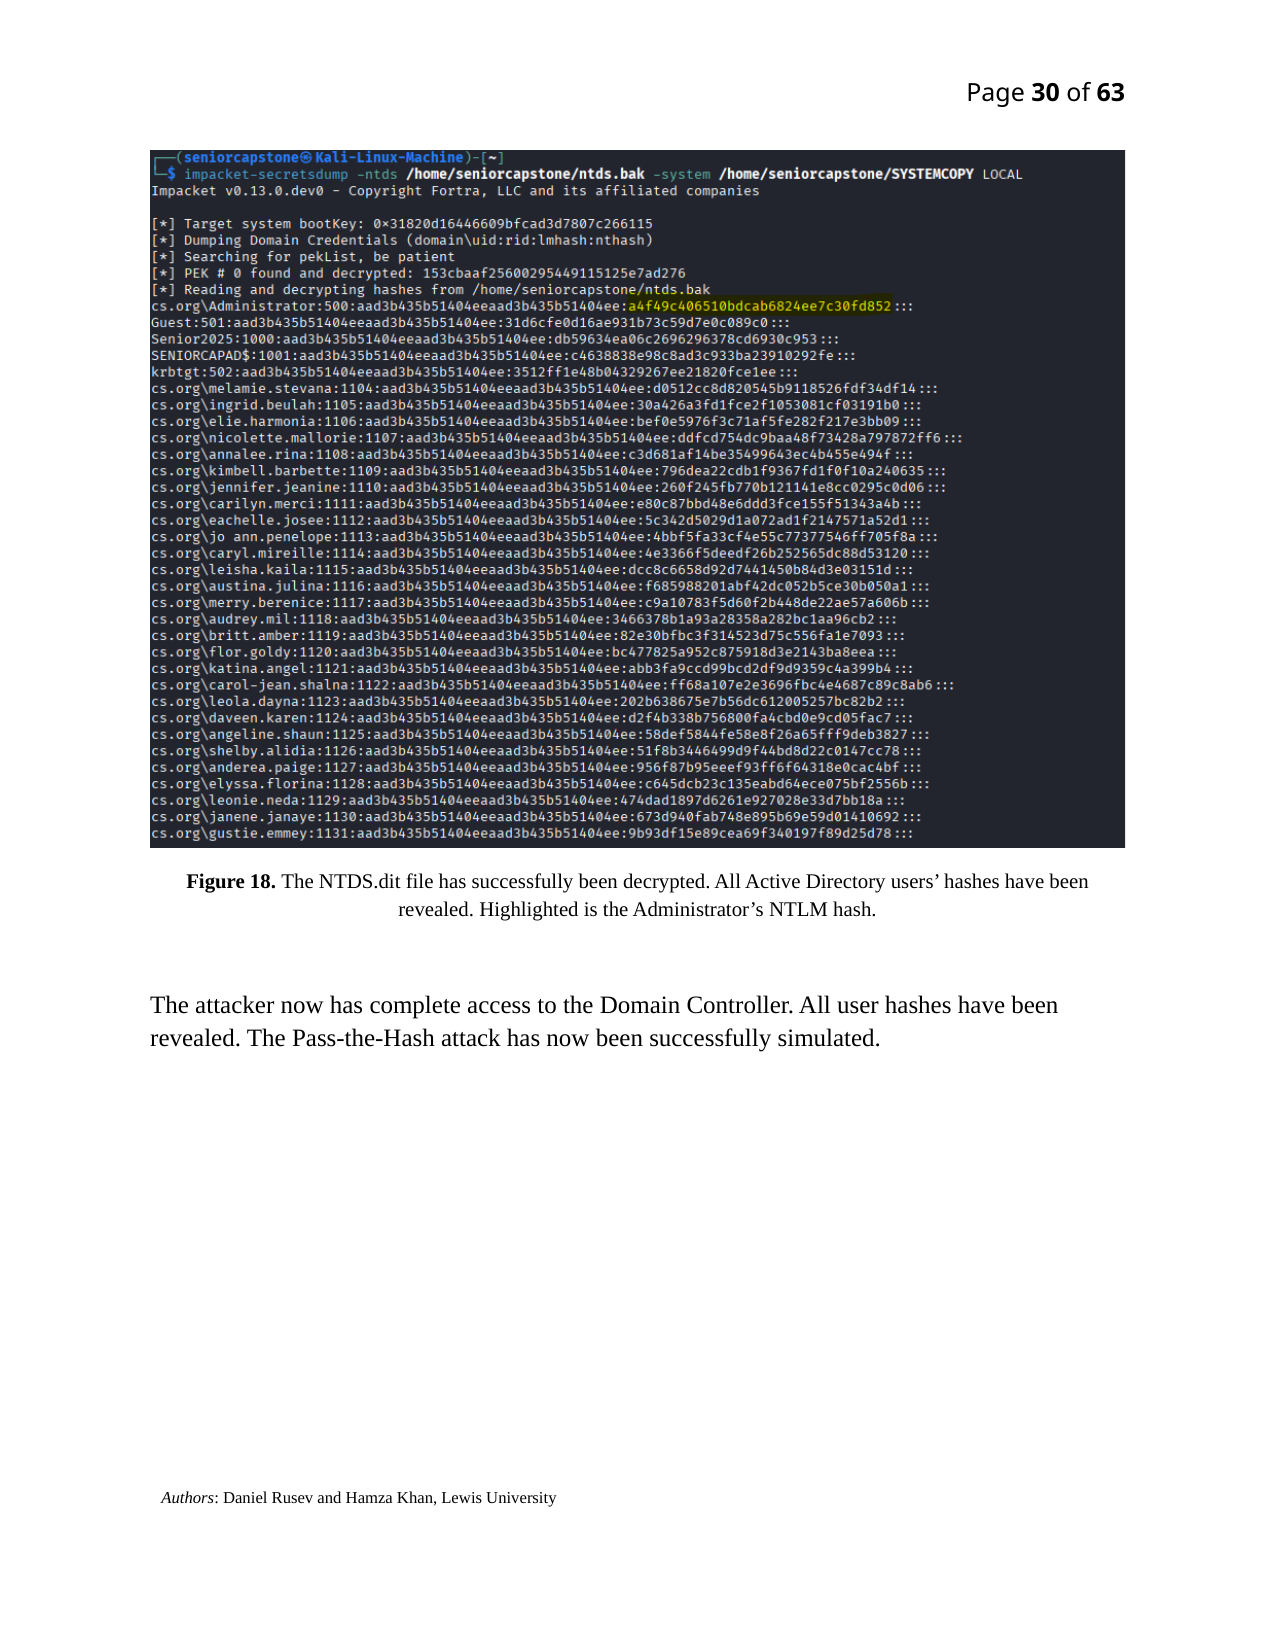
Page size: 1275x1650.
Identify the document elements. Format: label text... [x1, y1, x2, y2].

text Figure 18. The NTDS.dit file has successfully been decrypted. All Active Directory users’ hashes have been revealed. Highlighted is the Administrator’s NTLM hash. [150, 869, 1125, 921]
picture [150, 150, 1125, 848]
text The attacker now has complete access to the Domain Controller. All user hashes have been revealed. The Pass-the-Hash attack has now been successfully simulated. [150, 991, 1125, 1052]
